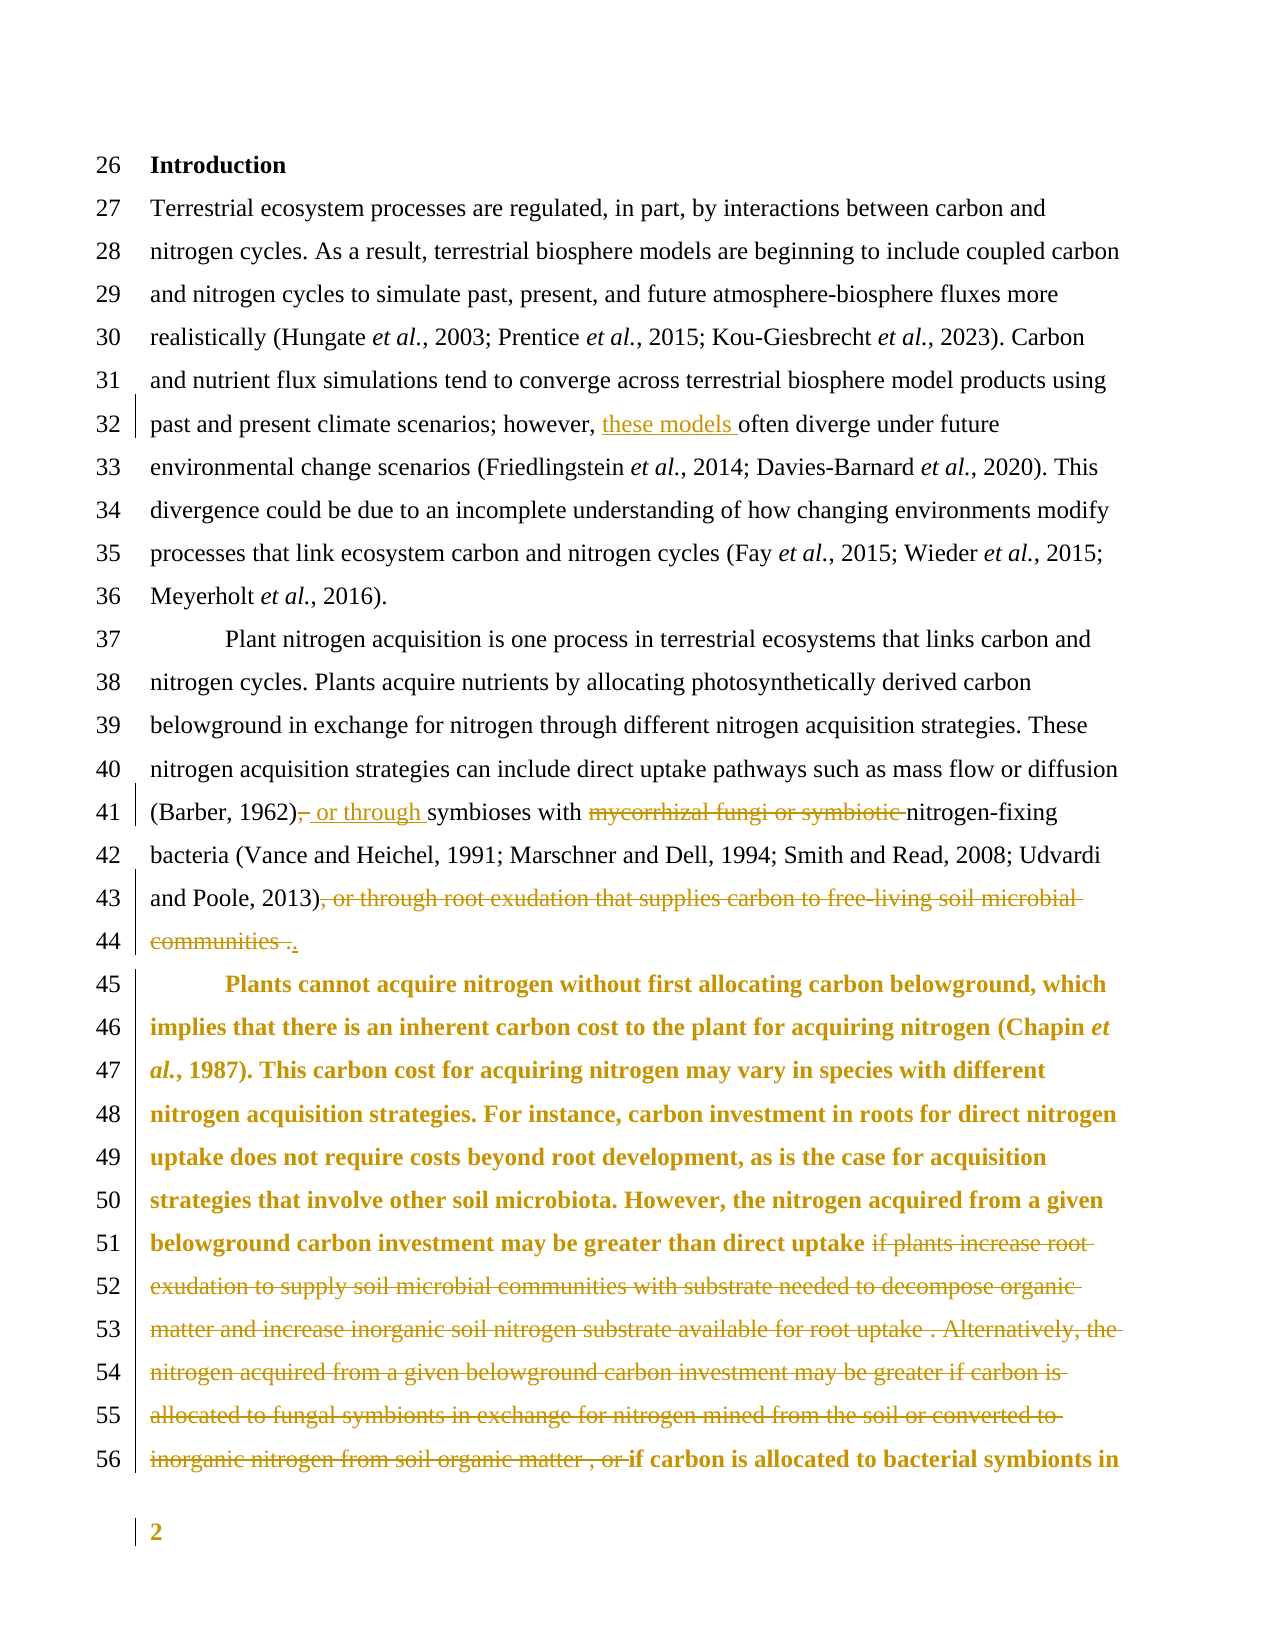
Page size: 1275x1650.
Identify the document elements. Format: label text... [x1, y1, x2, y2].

text Introduction [150, 150, 1125, 179]
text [150, 969, 1125, 1472]
text Terrestrial ecosystem processes are regulated, in part, by interactions between carbon and nitrogen cycles. As a result, terrestrial biosphere models are beginning to include coupled carbon and nitrogen cycles to simulate past, present, and future atmosphere-biosphere fluxes more realistically . Carbon and nutrient flux simulations tend to converge across terrestrial biosphere model products using past and present climate scenarios; however, often diverge under future environmental change scenarios . This divergence could be due to an incomplete understanding of how changing environments modify processes that link ecosystem carbon and nitrogen cycles . [150, 193, 1125, 610]
text Plant nitrogen acquisition is one process in terrestrial ecosystems that links carbon and nitrogen cycles. Plants acquire nutrients by allocating photosynthetically derived carbon belowground in exchange for nitrogen through different nitrogen acquisition strategies. These nitrogen acquisition strategies can include direct uptake pathways such as mass flow or diffusion symbioses with nitrogen-fixing bacteria [150, 624, 1125, 955]
